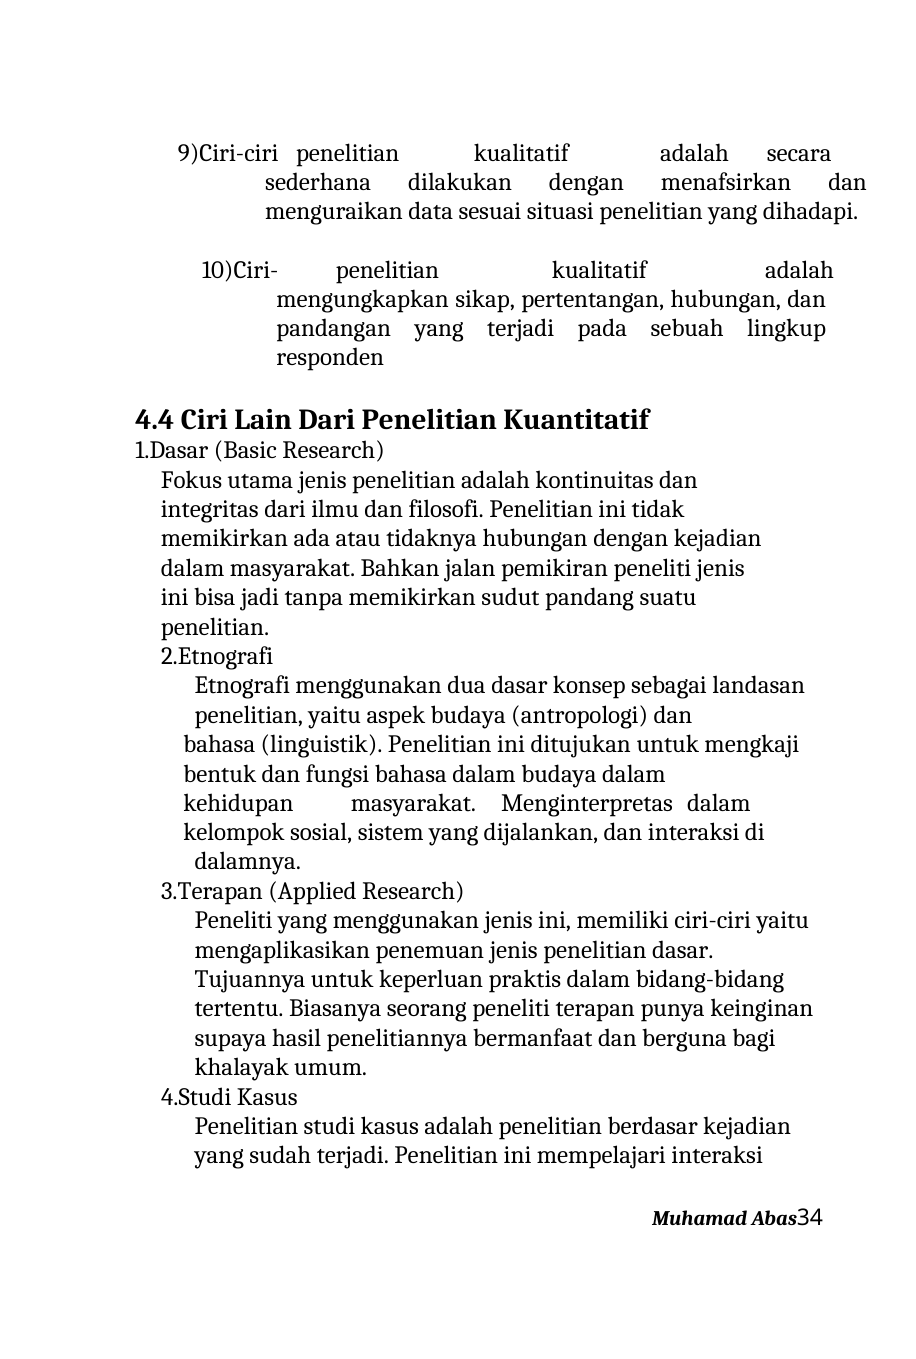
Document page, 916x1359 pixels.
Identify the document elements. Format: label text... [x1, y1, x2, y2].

text 4.Studi Kasus Penelitian studi kasus adalah penelitian berdasar kejadian yang sudah terjadi. Penelitian ini mempelajari interaksi [161, 1082, 829, 1170]
table_cell masyarakat. [327, 788, 500, 817]
text 3.Terapan (Applied Research) Peneliti yang menggunakan jenis ini, memiliki ciri-ciri yaitu mengaplikasikan penemuan jenis penelitian dasar. Tujuannya untuk keperluan praktis dalam bidang-bidang tertentu. Biasanya seorang peneliti terapan punya keinginan supaya hasil penelitiannya bermanfaat dan berguna bagi khalayak umum. [161, 876, 829, 1081]
table_cell adalah [752, 255, 868, 284]
table_cell dalam [674, 788, 847, 817]
table_header penelitian [290, 138, 405, 167]
table_cell penelitian [290, 255, 521, 284]
text dalamnya. [194, 846, 829, 876]
text mengungkapkan sikap, pertentangan, hubungan, dan pandangan yang terjadi pada sebuah lingkup responden [276, 284, 826, 372]
text Muhamad Abas34 [135, 1203, 823, 1231]
table_cell 10)Ciri-ciri [174, 255, 290, 284]
table_header 9)Ciri-ciri [174, 138, 290, 167]
table_cell sederhana dilakukan dengan menafsirkan dan menguraikan data sesuai situasi penelitian yang dihadapi. [174, 167, 868, 255]
table_cell kualitatif [521, 255, 752, 284]
text 2.Etnografi Etnografi menggunakan dua dasar konsep sebagai landasan penelitian, yaitu aspek budaya (antropologi) dan [161, 641, 829, 729]
table_header kualitatif [405, 138, 637, 167]
table_header secara [752, 138, 868, 167]
text 4.4 Ciri Lain Dari Penelitian Kuantitatif 1.Dasar (Basic Research) Fokus utama jenis penelitian adalah kontinuitas dan integritas dari ilmu dan filosofi. Penelitian ini tidak memikirkan ada atau tidaknya hubungan dengan kejadian dalam masyarakat. Bahkan jalan pemikiran peneliti jenis ini bisa jadi tanpa memikirkan sudut pandang suatu penelitian. [135, 406, 829, 641]
table_cell Menginterpretasikan [500, 788, 673, 817]
table_cell kehidupan [153, 788, 327, 817]
table_cell kelompok sosial, sistem yang dijalankan, dan interaksi di [153, 817, 847, 846]
table_header adalah [637, 138, 752, 167]
table_header bahasa (linguistik). Penelitian ini ditujukan untuk mengkaji bentuk dan fungsi bahasa dalam budaya dalam [153, 729, 847, 788]
